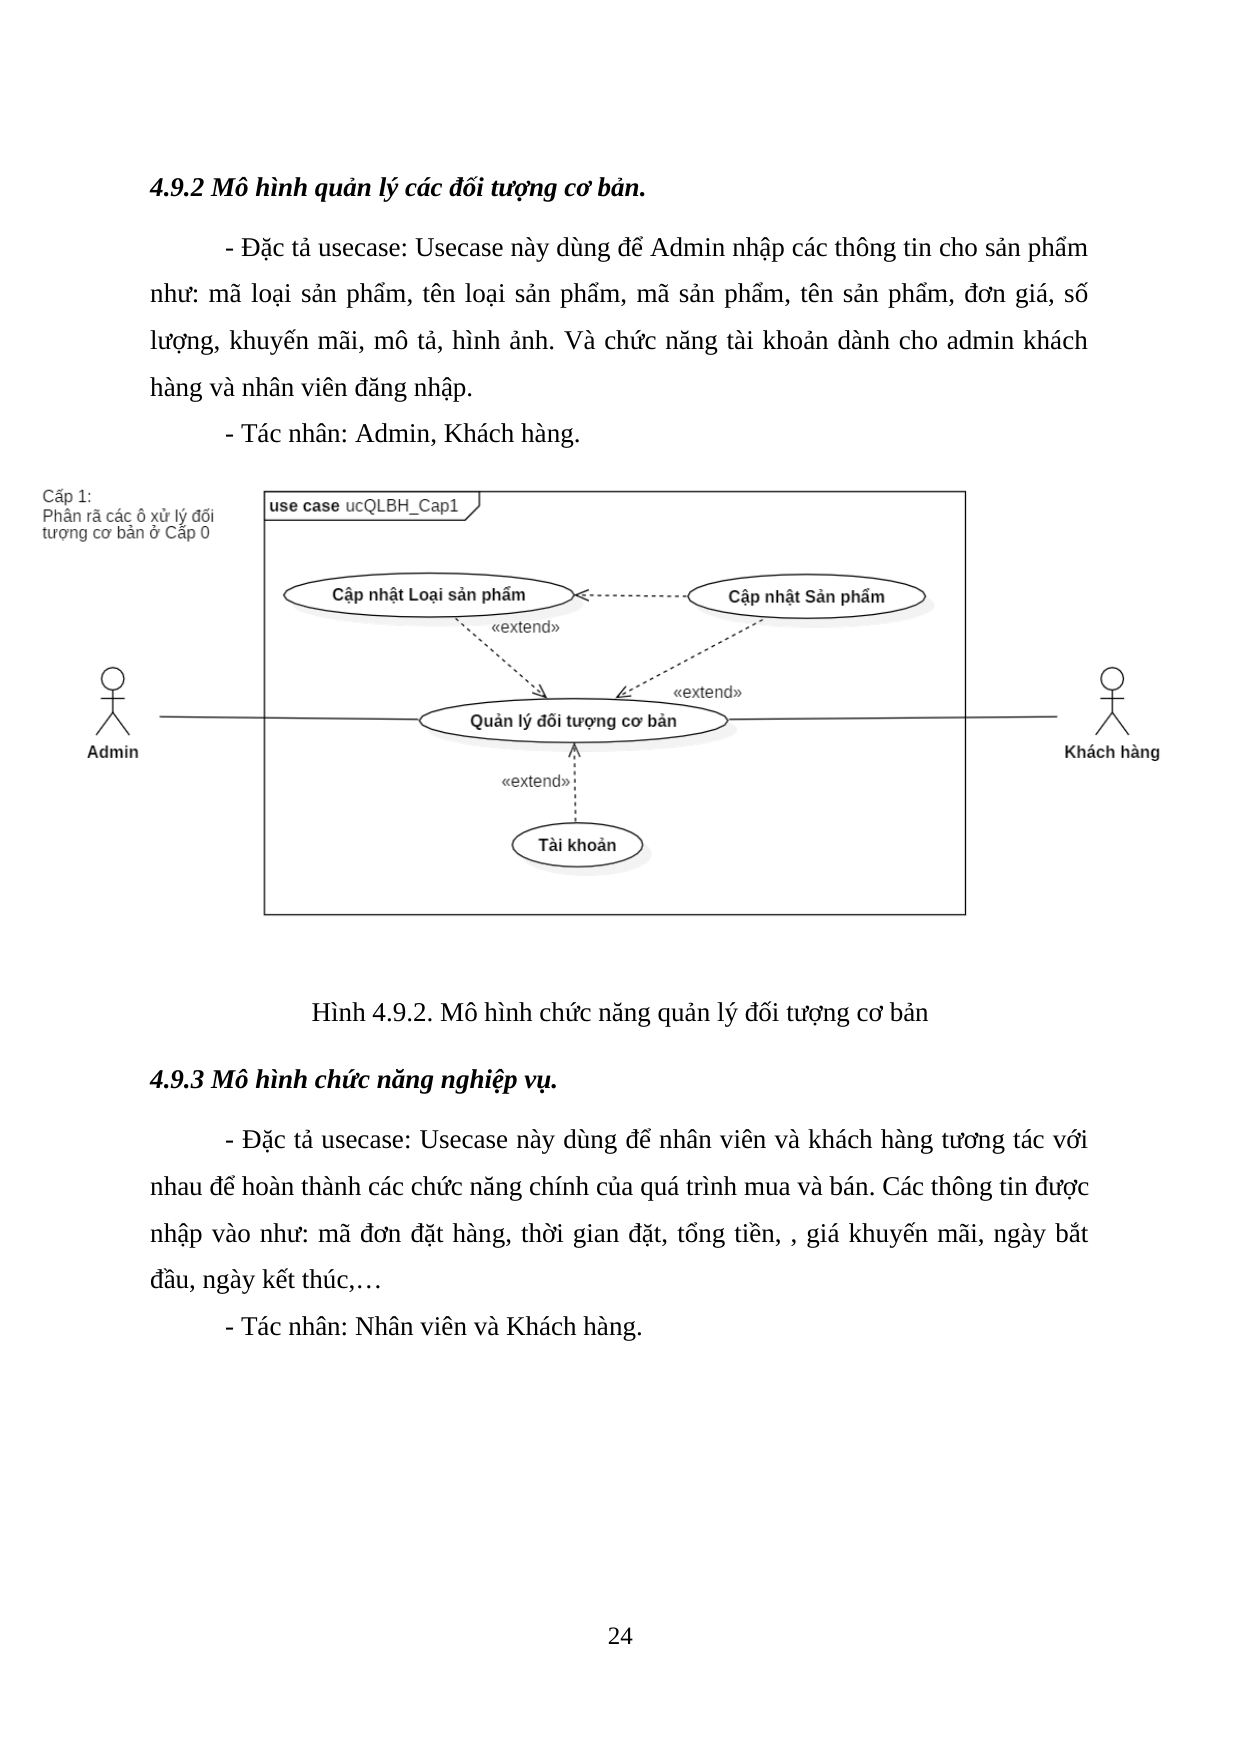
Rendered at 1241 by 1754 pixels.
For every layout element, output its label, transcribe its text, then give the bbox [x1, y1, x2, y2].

list - Đặc tả usecase: Usecase này dùng để nhân viên và khách hàng tương tác với nhau để hoàn thành các chức năng chính của quá trình mua và bán. Các thông tin được nhập vào như: mã đơn đặt hàng, thời gian đặt, tổng tiền, , giá khuyến mãi, ngày bắt đầu, ngày kết thúc,… [150, 1123, 1090, 1295]
picture [23, 467, 1217, 966]
subtitle 4.9.2 Mô hình quản lý các đối tượng cơ bản. [150, 171, 1090, 202]
subtitle 4.9.3 Mô hình chức năng nghiệp vụ. [150, 1064, 1090, 1095]
list - Tác nhân: Admin, Khách hàng. [150, 417, 1090, 448]
list - Tác nhân: Nhân viên và Khách hàng. [150, 1310, 1090, 1341]
list - Đặc tả usecase: Usecase này dùng để Admin nhập các thông tin cho sản phẩm như: mã loại sản phẩm, tên loại sản phẩm, mã sản phẩm, tên sản phẩm, đơn giá, số lượng, khuyến mãi, mô tả, hình ảnh. Và chức năng tài khoản dành cho admin khách hàng và nhân viên đăng nhập. [150, 231, 1090, 402]
text Hình 4.9.2. Mô hình chức năng quản lý đối tượng cơ bản [150, 966, 1090, 1027]
